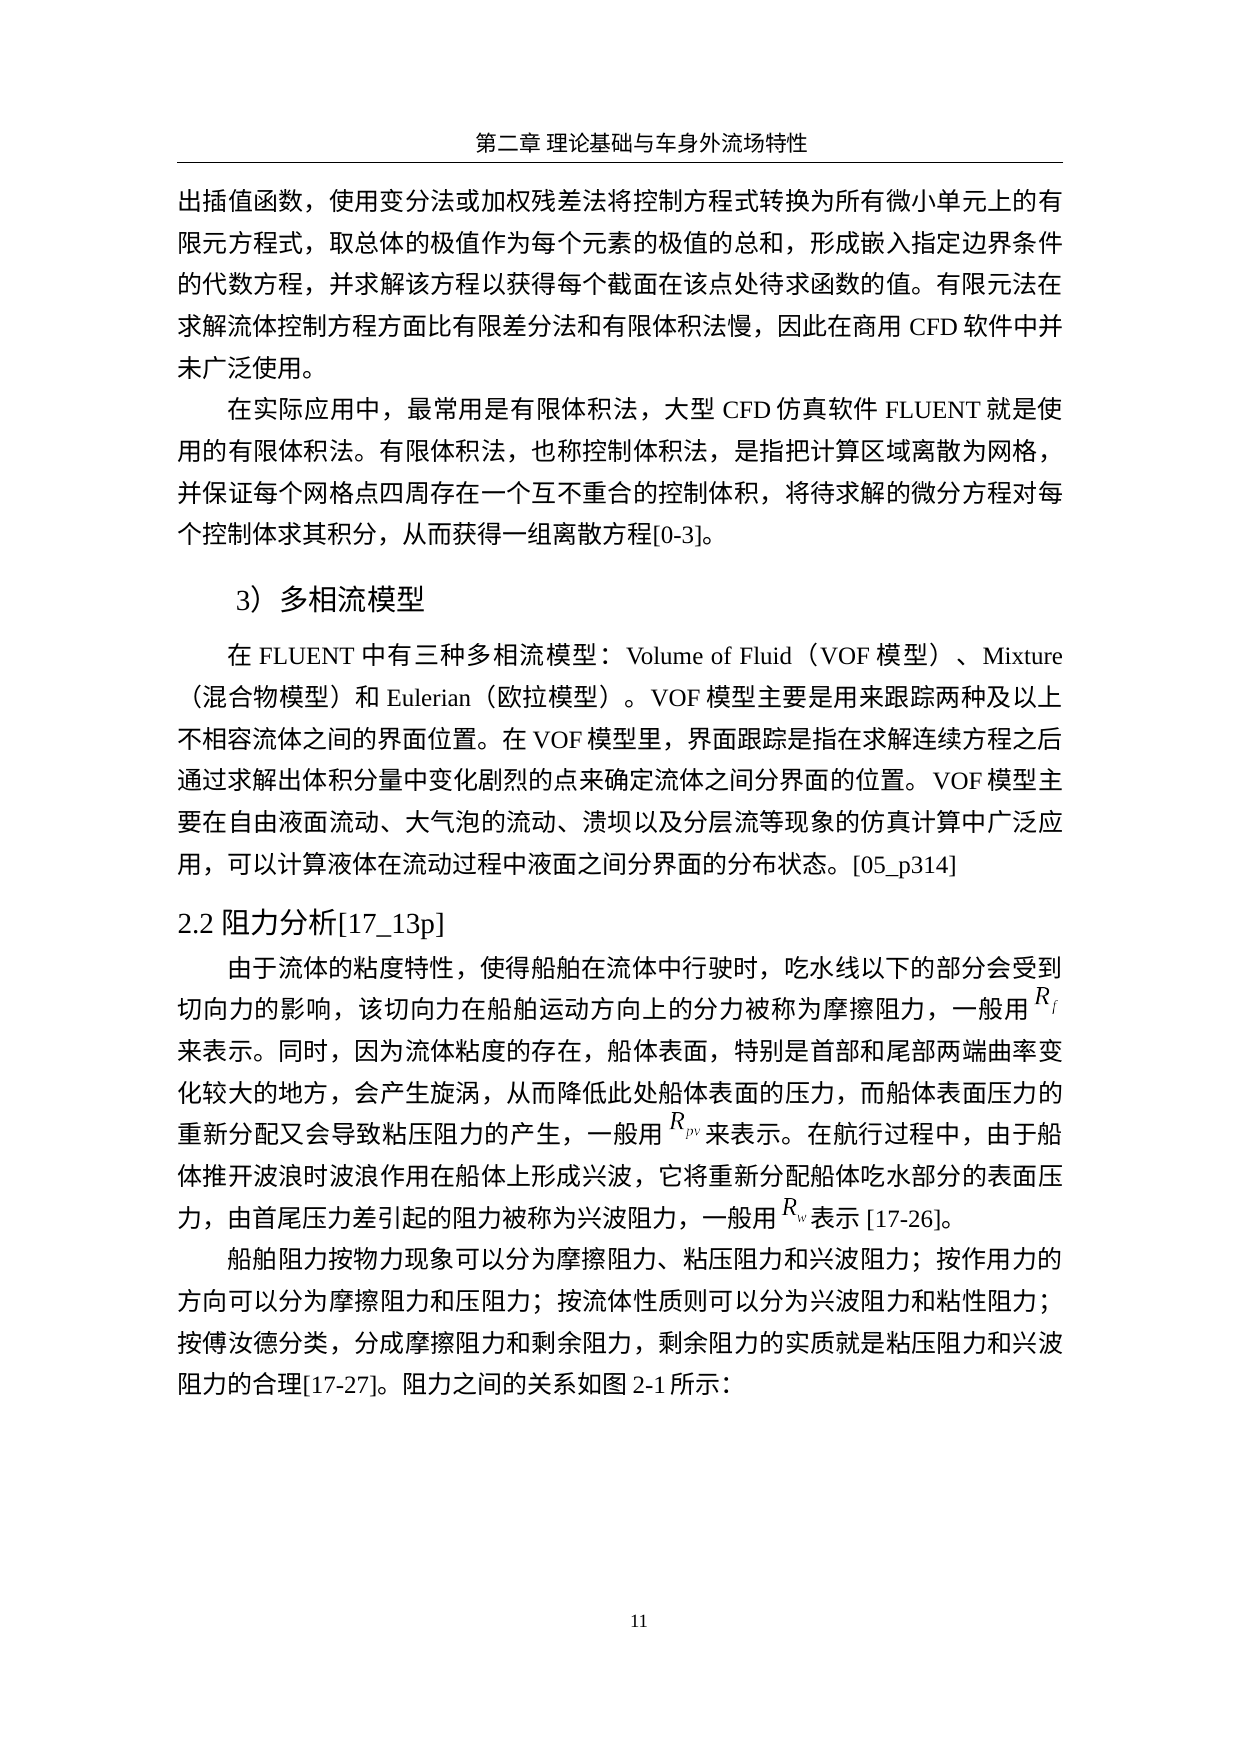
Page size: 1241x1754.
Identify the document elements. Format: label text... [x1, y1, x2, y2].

text 船舶阻力按物力现象可以分为摩擦阻力、粘压阻力和兴波阻力；按作用力的方向可以分为摩擦阻力和压阻力；按流体性质则可以分为兴波阻力和粘性阻力；按傅汝德分类，分成摩擦阻力和剩余阻力，剩余阻力的实质就是粘压阻力和兴波阻力的合理[17-27]。阻力之间的关系如图2-1所示： [177, 1236, 1063, 1402]
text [177, 177, 1063, 386]
text 3）多相流模型 [177, 577, 1063, 619]
text 在实际应用中，最常用是有限体积法，大型CFD仿真软件FLUENT就是使用的有限体积法。有限体积法，也称控制体积法，是指把计算区域离散为网格，并保证每个网格点四周存在一个互不重合的控制体积，将待求解的微分方程对每个控制体求其积分，从而获得一组离散方程[0-3]。 [177, 386, 1063, 552]
text 由于流体的粘度特性，使得船舶在流体中行驶时，吃水线以下的部分会受到切向力的影响，该切向力在船舶运动方向上的分力被称为摩擦阻力，一般用 来表示。同时，因为流体粘度的存在，船体表面，特别是首部和尾部两端曲率变化较大的地方，会产生旋涡，从而降低此处船体表面的压力，而船体表面压力的重新分配又会导致粘压阻力的产生，一般用来表示。在航行过程中，由于船体推开波浪时波浪作用在船体上形成兴波，它将重新分配船体吃水部分的表面压力，由首尾压力差引起的阻力被称为兴波阻力，一般用表示 [17-26]。 [177, 944, 1063, 1236]
text 在FLUENT中有三种多相流模型：Volume of Fluid（VOF模型）、Mixture（混合物模型）和Eulerian（欧拉模型）。VOF模型主要是用来跟踪两种及以上不相容流体之间的界面位置。在VOF模型里，界面跟踪是指在求解连续方程之后通过求解出体积分量中变化剧烈的点来确定流体之间分界面的位置。VOF模型主要在自由液面流动、大气泡的流动、溃坝以及分层流等现象的仿真计算中广泛应用，可以计算液体在流动过程中液面之间分界面的分布状态。[05_p314] [177, 631, 1063, 881]
subtitle 2.2 阻力分析[17_13p] [177, 894, 1063, 944]
